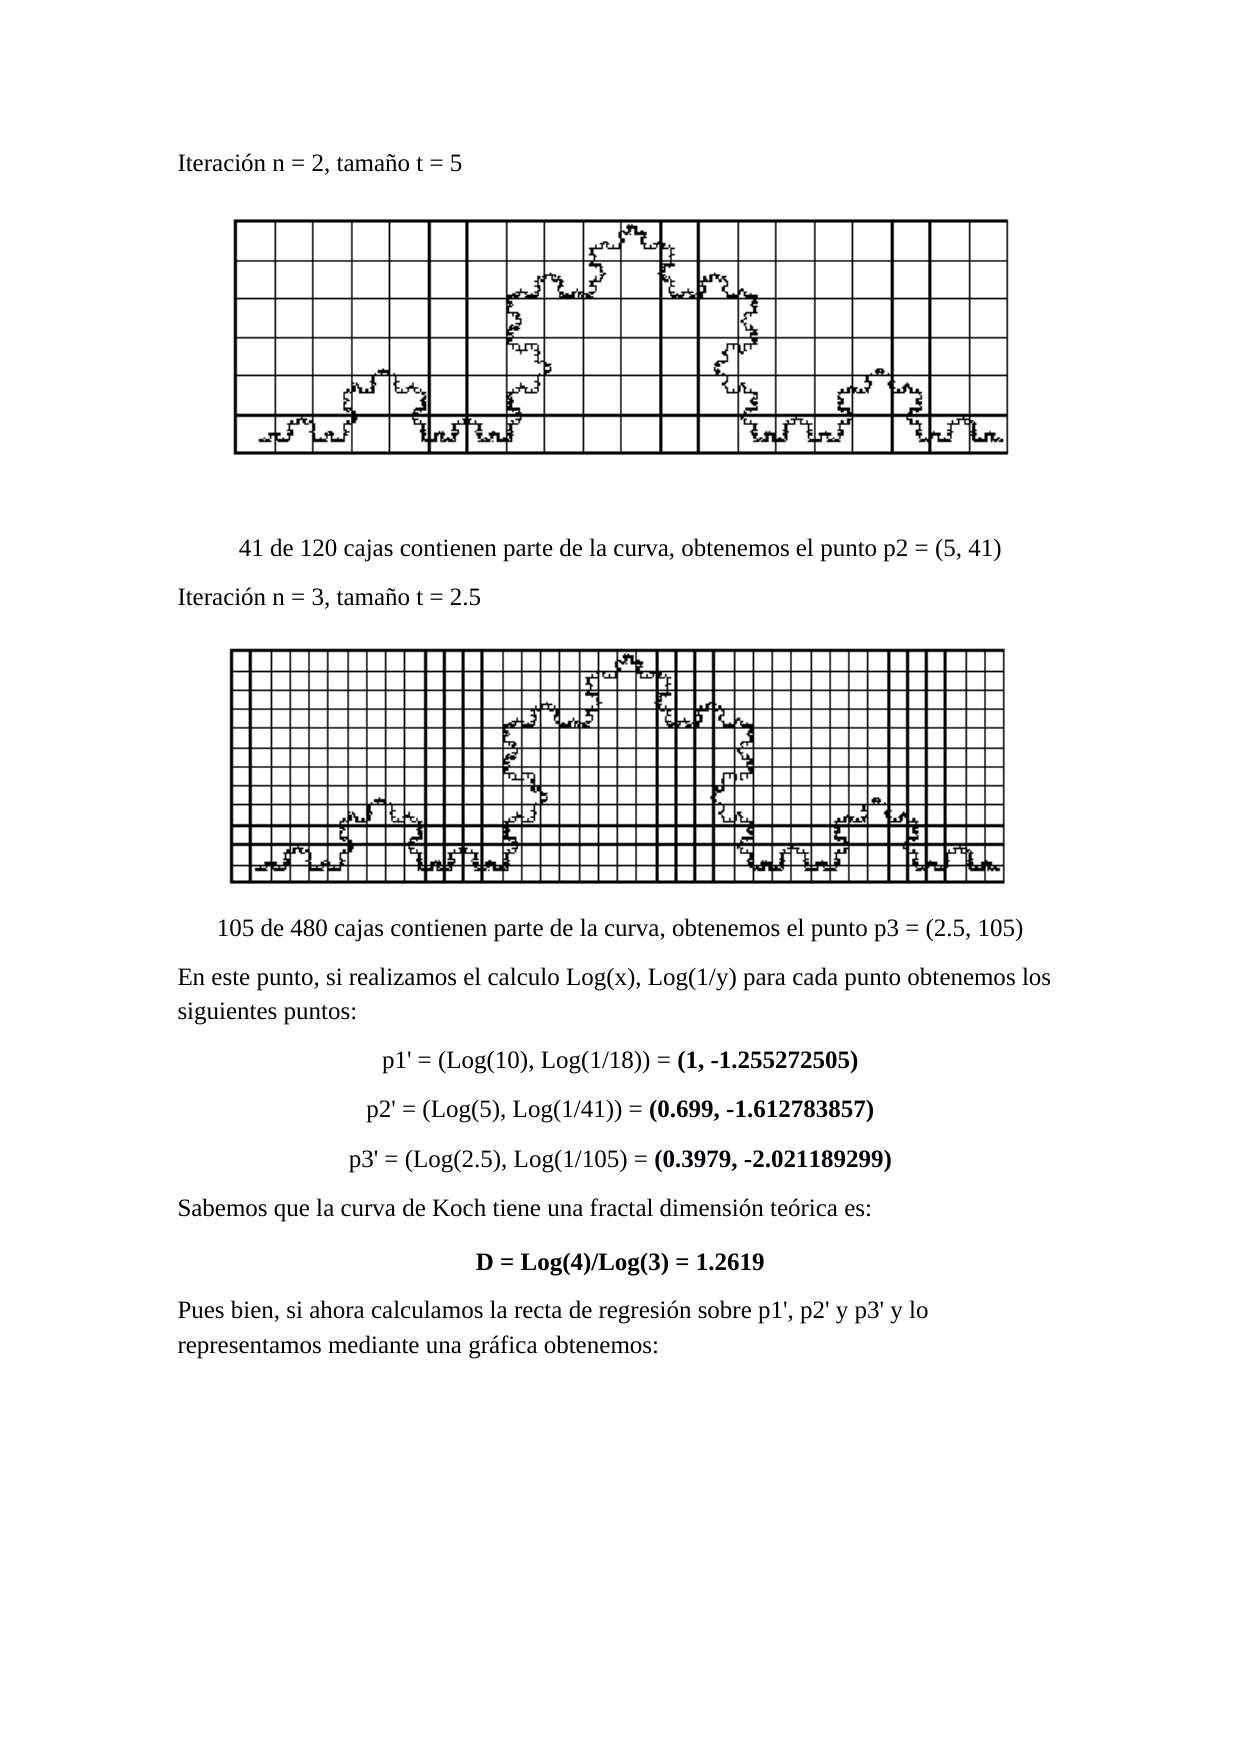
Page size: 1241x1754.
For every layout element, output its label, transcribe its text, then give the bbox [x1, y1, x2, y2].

text p3' = (Log(2.5), Log(1/105) = (0.3979, -2.021189299) [177, 1144, 1063, 1172]
text p2' = (Log(5), Log(1/41)) = (0.699, -1.612783857) [177, 1094, 1063, 1123]
text Sabemos que la curva de Koch tiene una fractal dimensión teórica es: [177, 1193, 1063, 1221]
text Iteración n = 3, tamaño t = 2.5 [177, 582, 1063, 611]
text Pues bien, si ahora calculamos la recta de regresión sobre p1', p2' y p3' y lo representamos mediante una gráfica obtenemos: [177, 1296, 1063, 1359]
text p1' = (Log(10), Log(1/18)) = (1, -1.255272505) [177, 1046, 1063, 1074]
text 41 de 120 cajas contienen parte de la curva, obtenemos el punto p2 = (5, 41) [177, 533, 1063, 561]
text Iteración n = 2, tamaño t = 5 [177, 148, 1063, 176]
text D = Log(4)/Log(3) = 1.2619 [177, 1247, 1063, 1275]
picture [224, 646, 1008, 887]
text En este punto, si realizamos el calculo Log(x), Log(1/y) para cada punto obtenemos los siguientes puntos: [177, 962, 1063, 1025]
picture [231, 215, 1013, 458]
